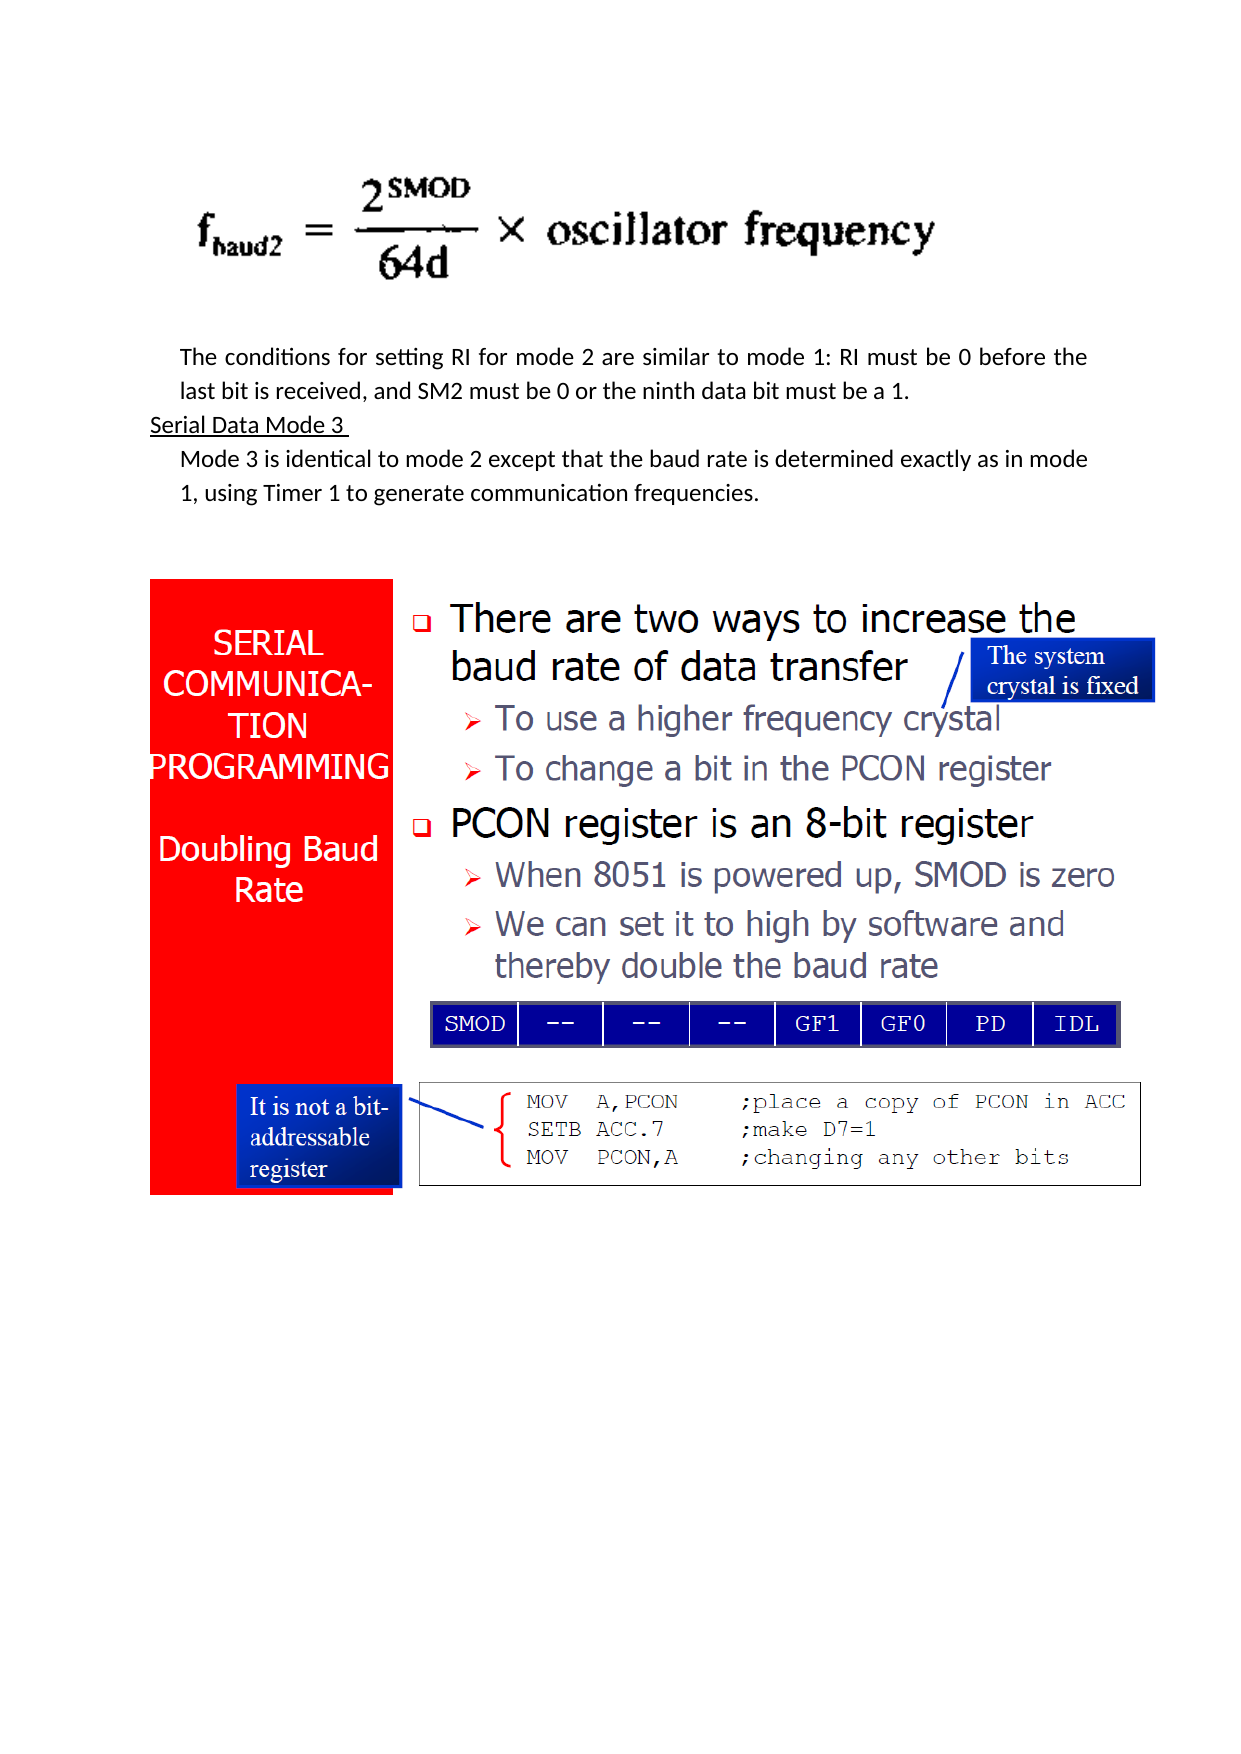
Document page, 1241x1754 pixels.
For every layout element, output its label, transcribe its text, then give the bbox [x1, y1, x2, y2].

text The conditions for setting RI for mode 2 are similar to mode 1: RI must be 0 before the last bit is received, and SM2 must be 0 or the ninth data bit must be a 1. [179, 341, 1090, 405]
text Serial Data Mode 3 [150, 409, 1090, 439]
text Mode 3 is identical to mode 2 except that the baud rate is determined exactly as in mode 1, using Timer 1 to generate communication frequencies. [179, 443, 1090, 508]
